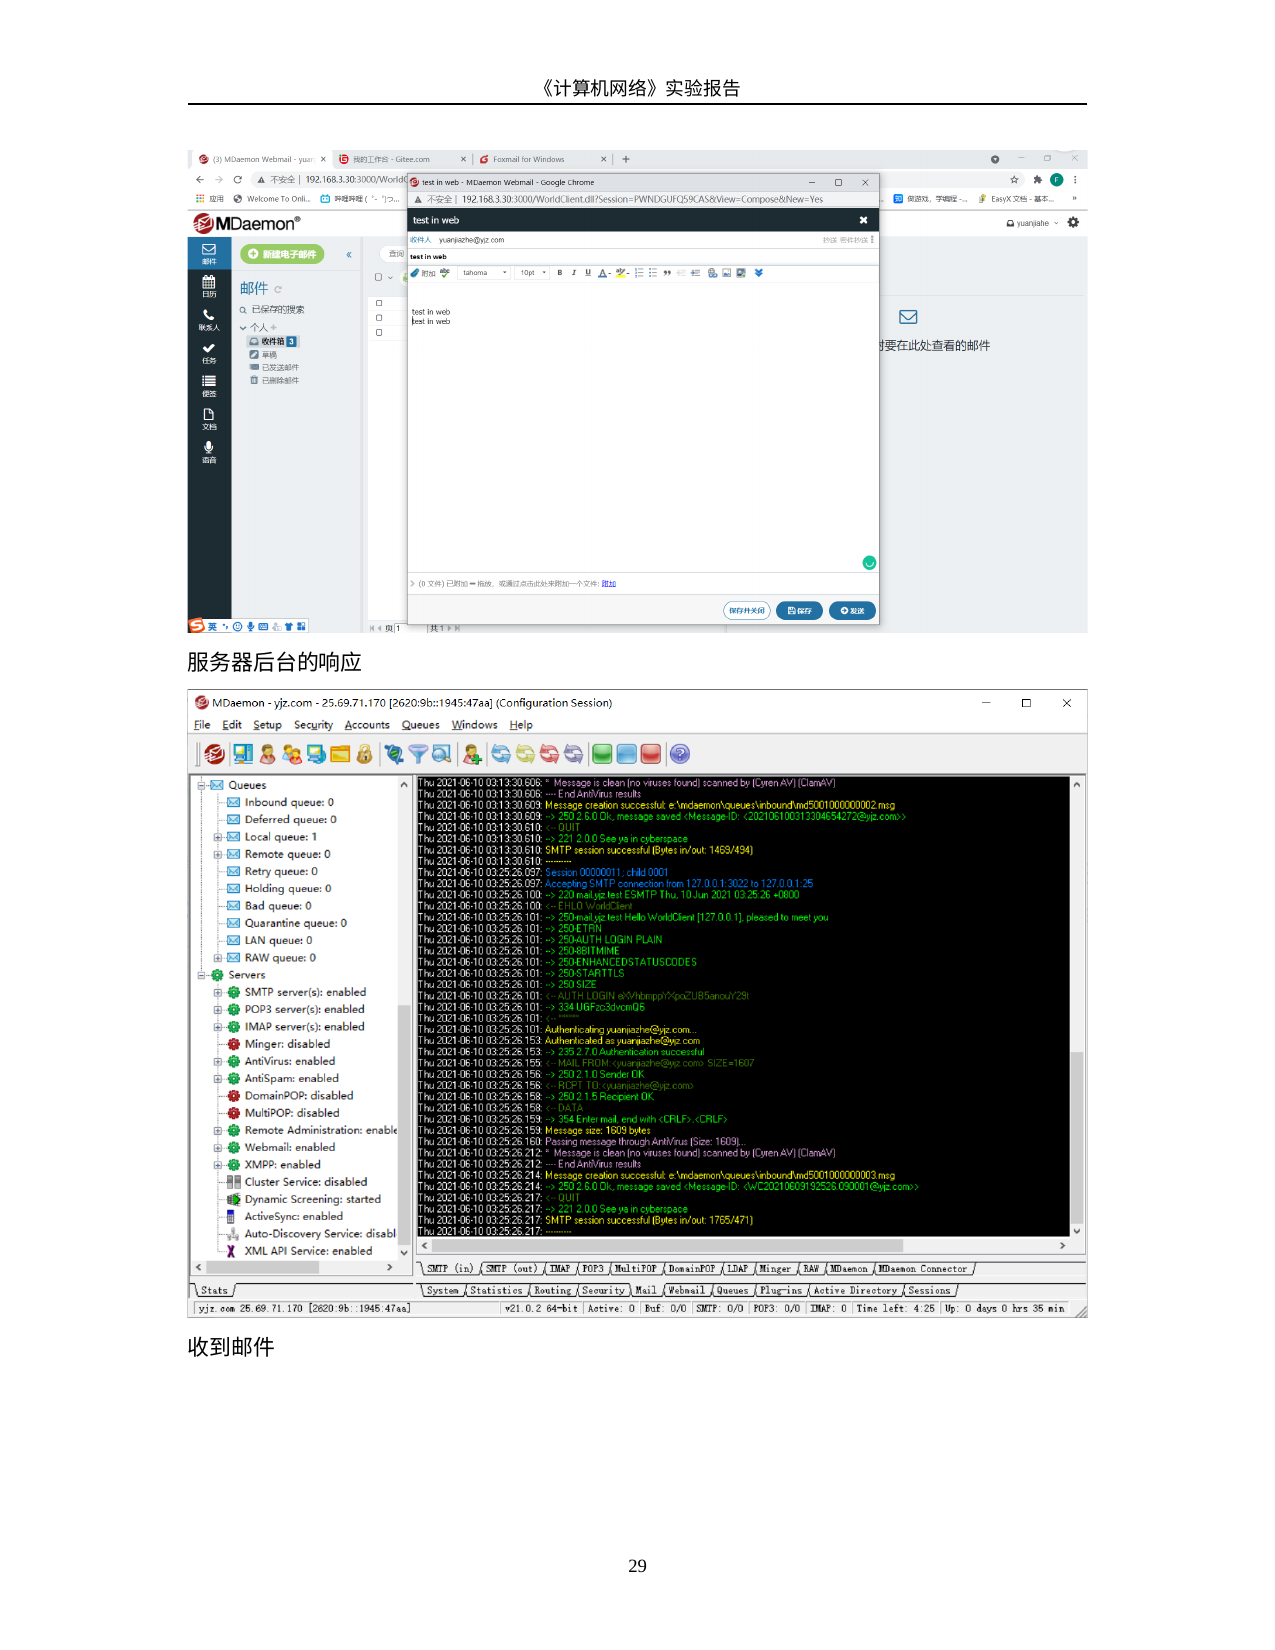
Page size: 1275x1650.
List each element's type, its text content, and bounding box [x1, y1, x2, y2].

text 服务器后台的响应 [187, 645, 1087, 677]
picture [187, 689, 1088, 1318]
text 收到邮件 [187, 1330, 1087, 1361]
picture [187, 150, 1088, 633]
